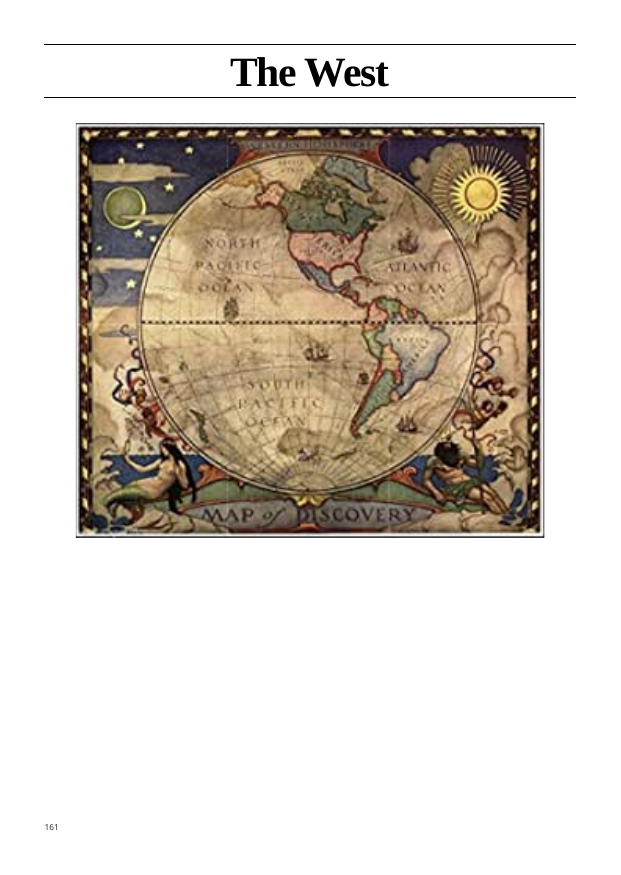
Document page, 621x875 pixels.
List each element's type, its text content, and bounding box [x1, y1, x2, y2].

subtitle The West [44, 45, 576, 97]
picture [75, 123, 545, 538]
